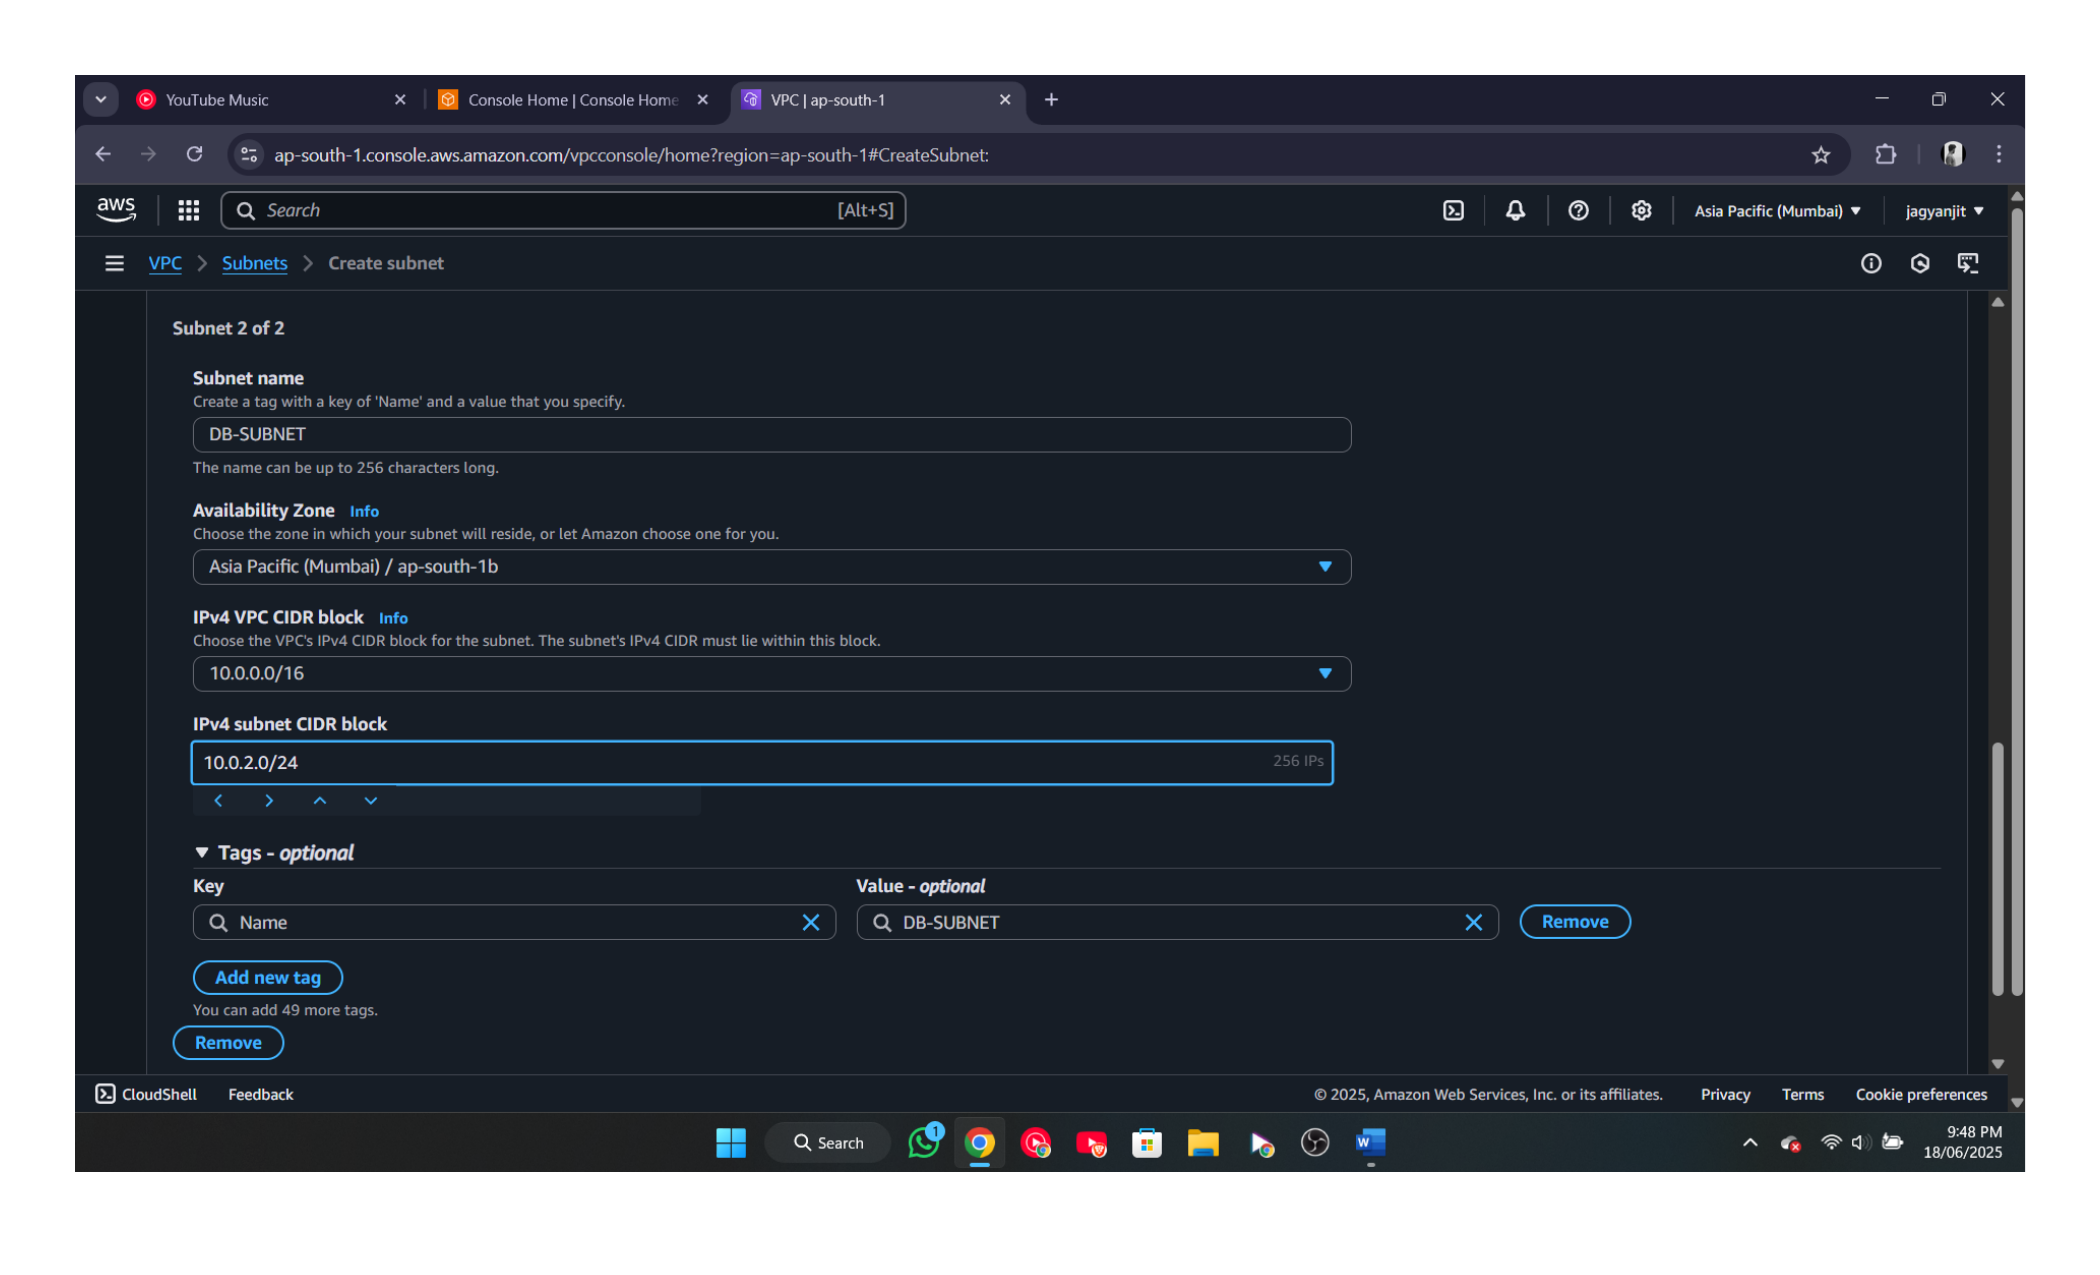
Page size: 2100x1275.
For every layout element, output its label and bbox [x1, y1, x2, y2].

picture [75, 75, 2026, 1172]
